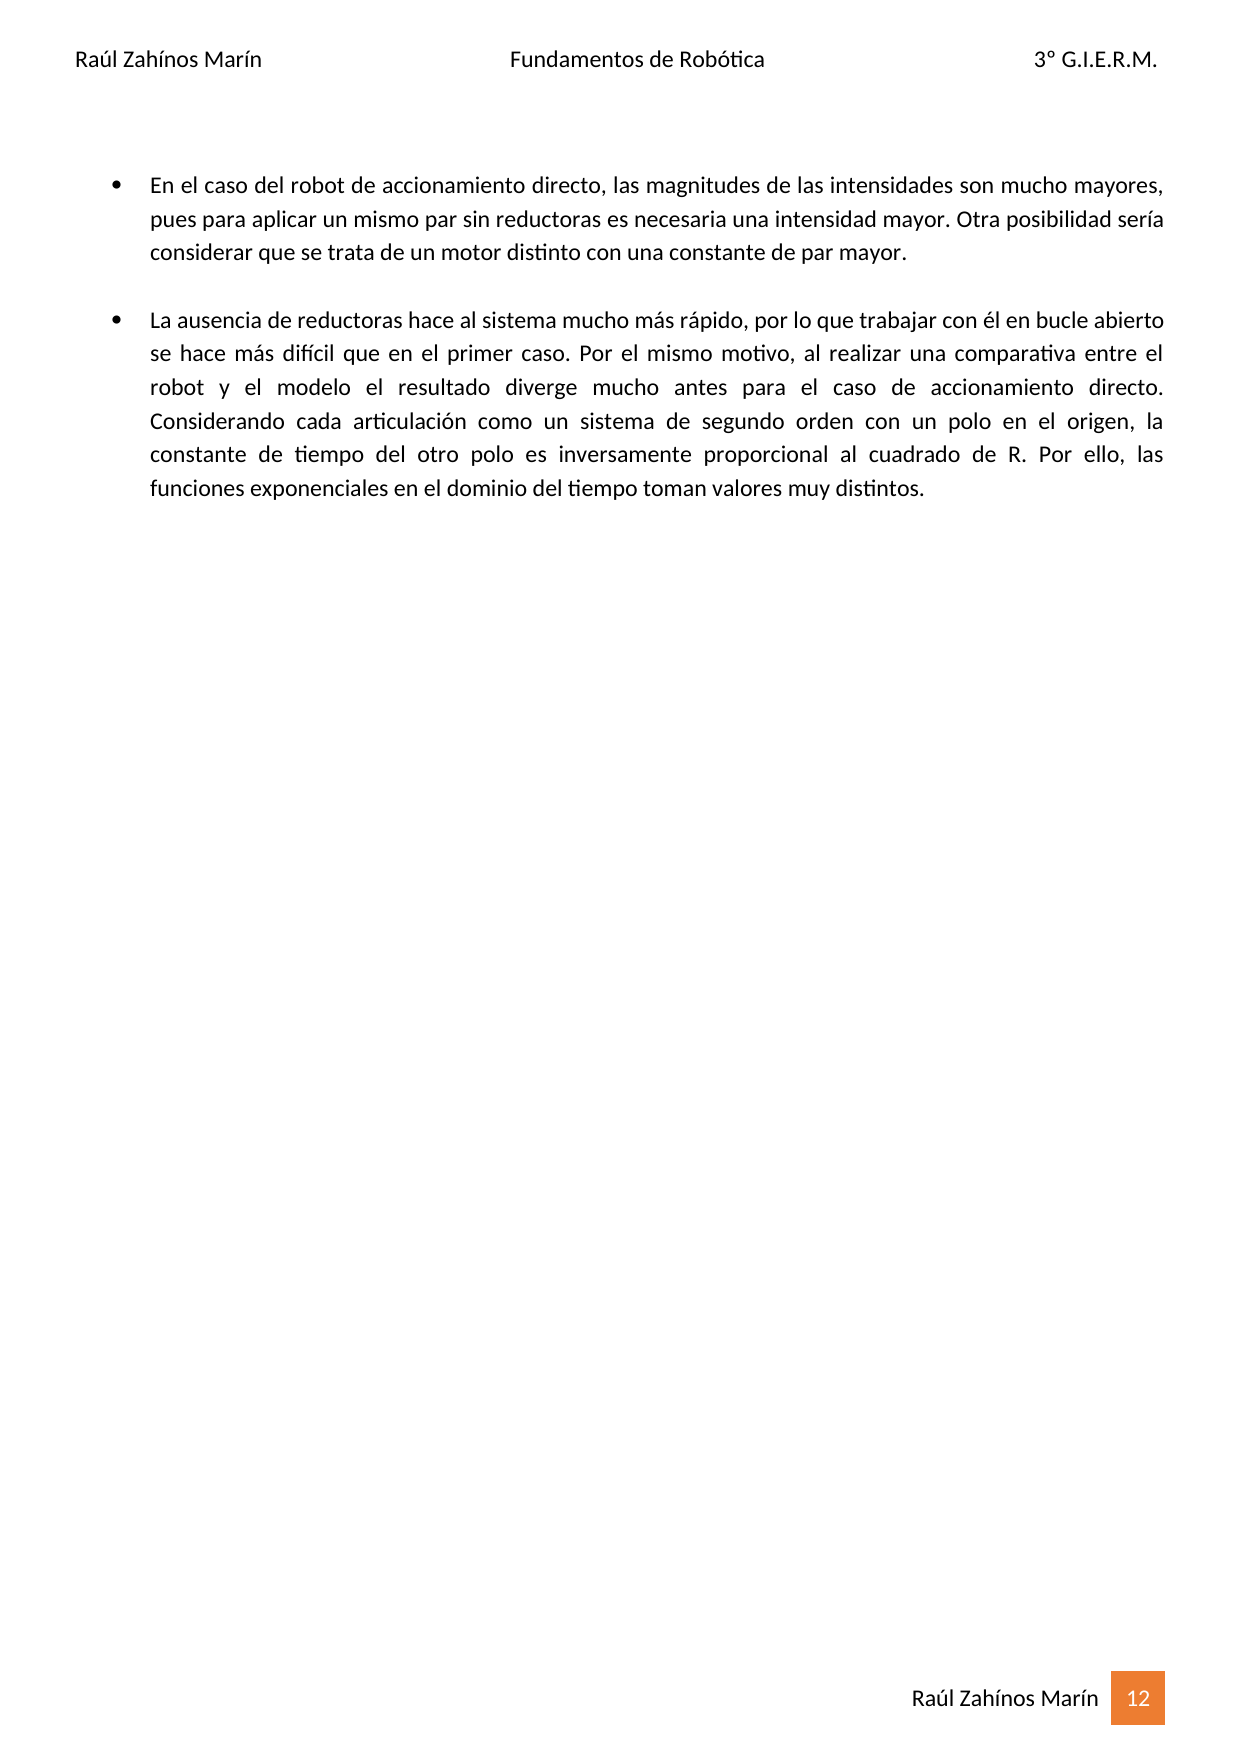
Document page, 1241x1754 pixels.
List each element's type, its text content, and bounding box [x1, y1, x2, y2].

list La ausencia de reductoras hace al sistema mucho más rápido, por lo que trabajar con él en bucle abierto se hace más difícil que en el primer caso. Por el mismo motivo, al realizar una comparativa entre el robot y el modelo el resultado diverge mucho antes para el caso de accionamiento directo. Considerando cada articulación como un sistema de segundo orden con un polo en el origen, la constante de tiempo del otro polo es inversamente proporcional al cuadrado de R. Por ello, las funciones exponenciales en el dominio del tiempo toman valores muy distintos. [112, 305, 1165, 502]
list En el caso del robot de accionamiento directo, las magnitudes de las intensidades son mucho mayores, pues para aplicar un mismo par sin reductoras es necesaria una intensidad mayor. Otra posibilidad sería considerar que se trata de un motor distinto con una constante de par mayor. [112, 170, 1165, 267]
